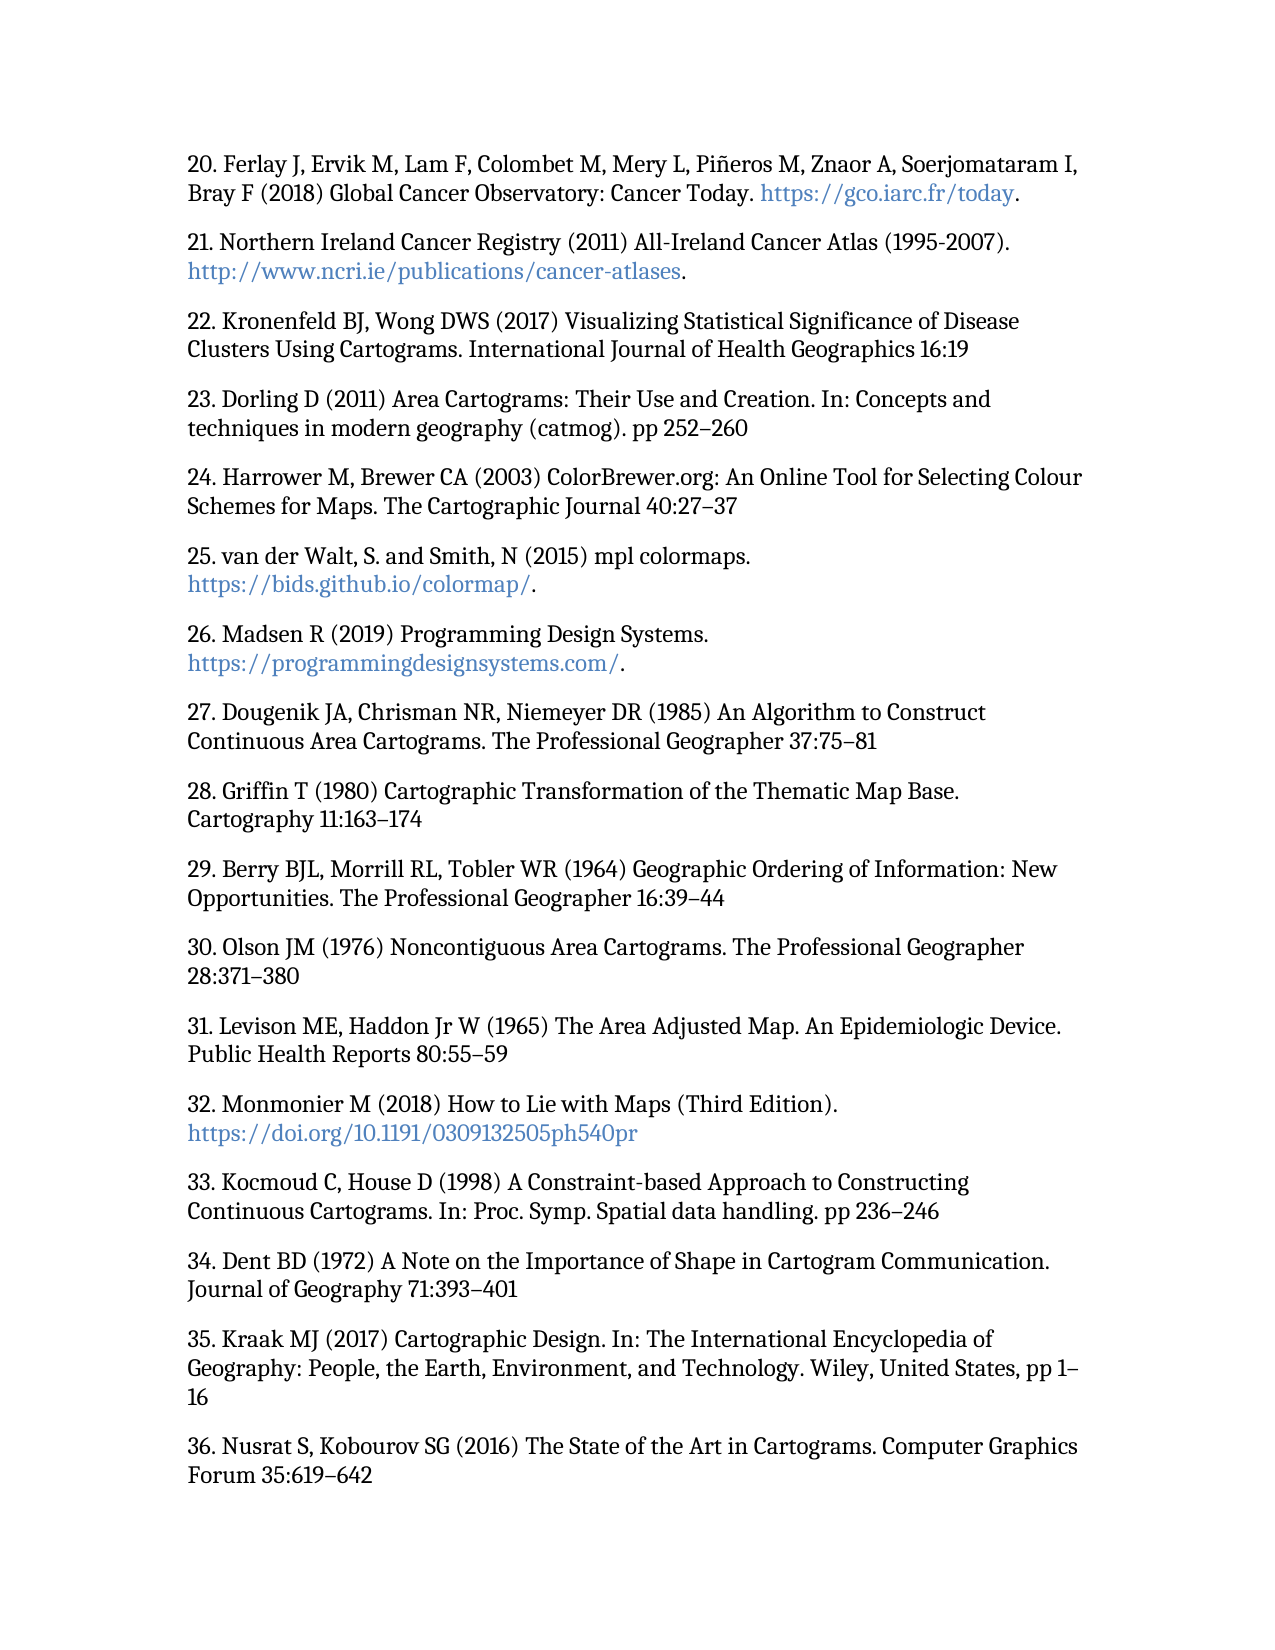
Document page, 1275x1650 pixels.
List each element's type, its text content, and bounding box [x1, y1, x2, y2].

text 21. Northern Ireland Cancer Registry (2011) All-Ireland Cancer Atlas (1995-2007). http://www.ncri.ie/publications/cancer-atlases. [187, 228, 1087, 286]
text 29. Berry BJL, Morrill RL, Tobler WR (1964) Geographic Ordering of Information: New Opportunities. The Professional Geographer 16:39–44 [187, 855, 1087, 912]
text 22. Kronenfeld BJ, Wong DWS (2017) Visualizing Statistical Significance of Disease Clusters Using Cartograms. International Journal of Health Geographics 16:19 [187, 307, 1087, 364]
text 34. Dent BD (1972) A Note on the Importance of Shape in Cartogram Communication. Journal of Geography 71:393–401 [187, 1247, 1087, 1304]
text 20. Ferlay J, Ervik M, Lam F, Colombet M, Mery L, Piñeros M, Znaor A, Soerjomataram I, Bray F (2018) Global Cancer Observatory: Cancer Today. https://gco.iarc.fr/today. [187, 150, 1087, 207]
text 32. Monmonier M (2018) How to Lie with Maps (Third Edition). https://doi.org/10.1191/0309132505ph540pr [187, 1090, 1087, 1147]
text 31. Levison ME, Haddon Jr W (1965) The Area Adjusted Map. An Epidemiologic Device. Public Health Reports 80:55–59 [187, 1012, 1087, 1069]
text 27. Dougenik JA, Chrisman NR, Niemeyer DR (1985) An Algorithm to Construct Continuous Area Cartograms. The Professional Geographer 37:75–81 [187, 698, 1087, 756]
text 36. Nusrat S, Kobourov SG (2016) The State of the Art in Cartograms. Computer Graphics Forum 35:619–642 [187, 1432, 1087, 1489]
text 25. van der Walt, S. and Smith, N (2015) mpl colormaps. https://bids.github.io/colormap/. [187, 542, 1087, 599]
text 28. Griffin T (1980) Cartographic Transformation of the Thematic Map Base. Cartography 11:163–174 [187, 777, 1087, 834]
text 35. Kraak MJ (2017) Cartographic Design. In: The International Encyclopedia of Geography: People, the Earth, Environment, and Technology. Wiley, United States, pp 1–16 [187, 1325, 1087, 1411]
text 33. Kocmoud C, House D (1998) A Constraint-based Approach to Constructing Continuous Cartograms. In: Proc. Symp. Spatial data handling. pp 236–246 [187, 1168, 1087, 1226]
text 26. Madsen R (2019) Programming Design Systems. https://programmingdesignsystems.com/. [187, 620, 1087, 677]
text 30. Olson JM (1976) Noncontiguous Area Cartograms. The Professional Geographer 28:371–380 [187, 933, 1087, 991]
text 24. Harrower M, Brewer CA (2003) ColorBrewer.org: An Online Tool for Selecting Colour Schemes for Maps. The Cartographic Journal 40:27–37 [187, 463, 1087, 521]
text 23. Dorling D (2011) Area Cartograms: Their Use and Creation. In: Concepts and techniques in modern geography (catmog). pp 252–260 [187, 385, 1087, 442]
